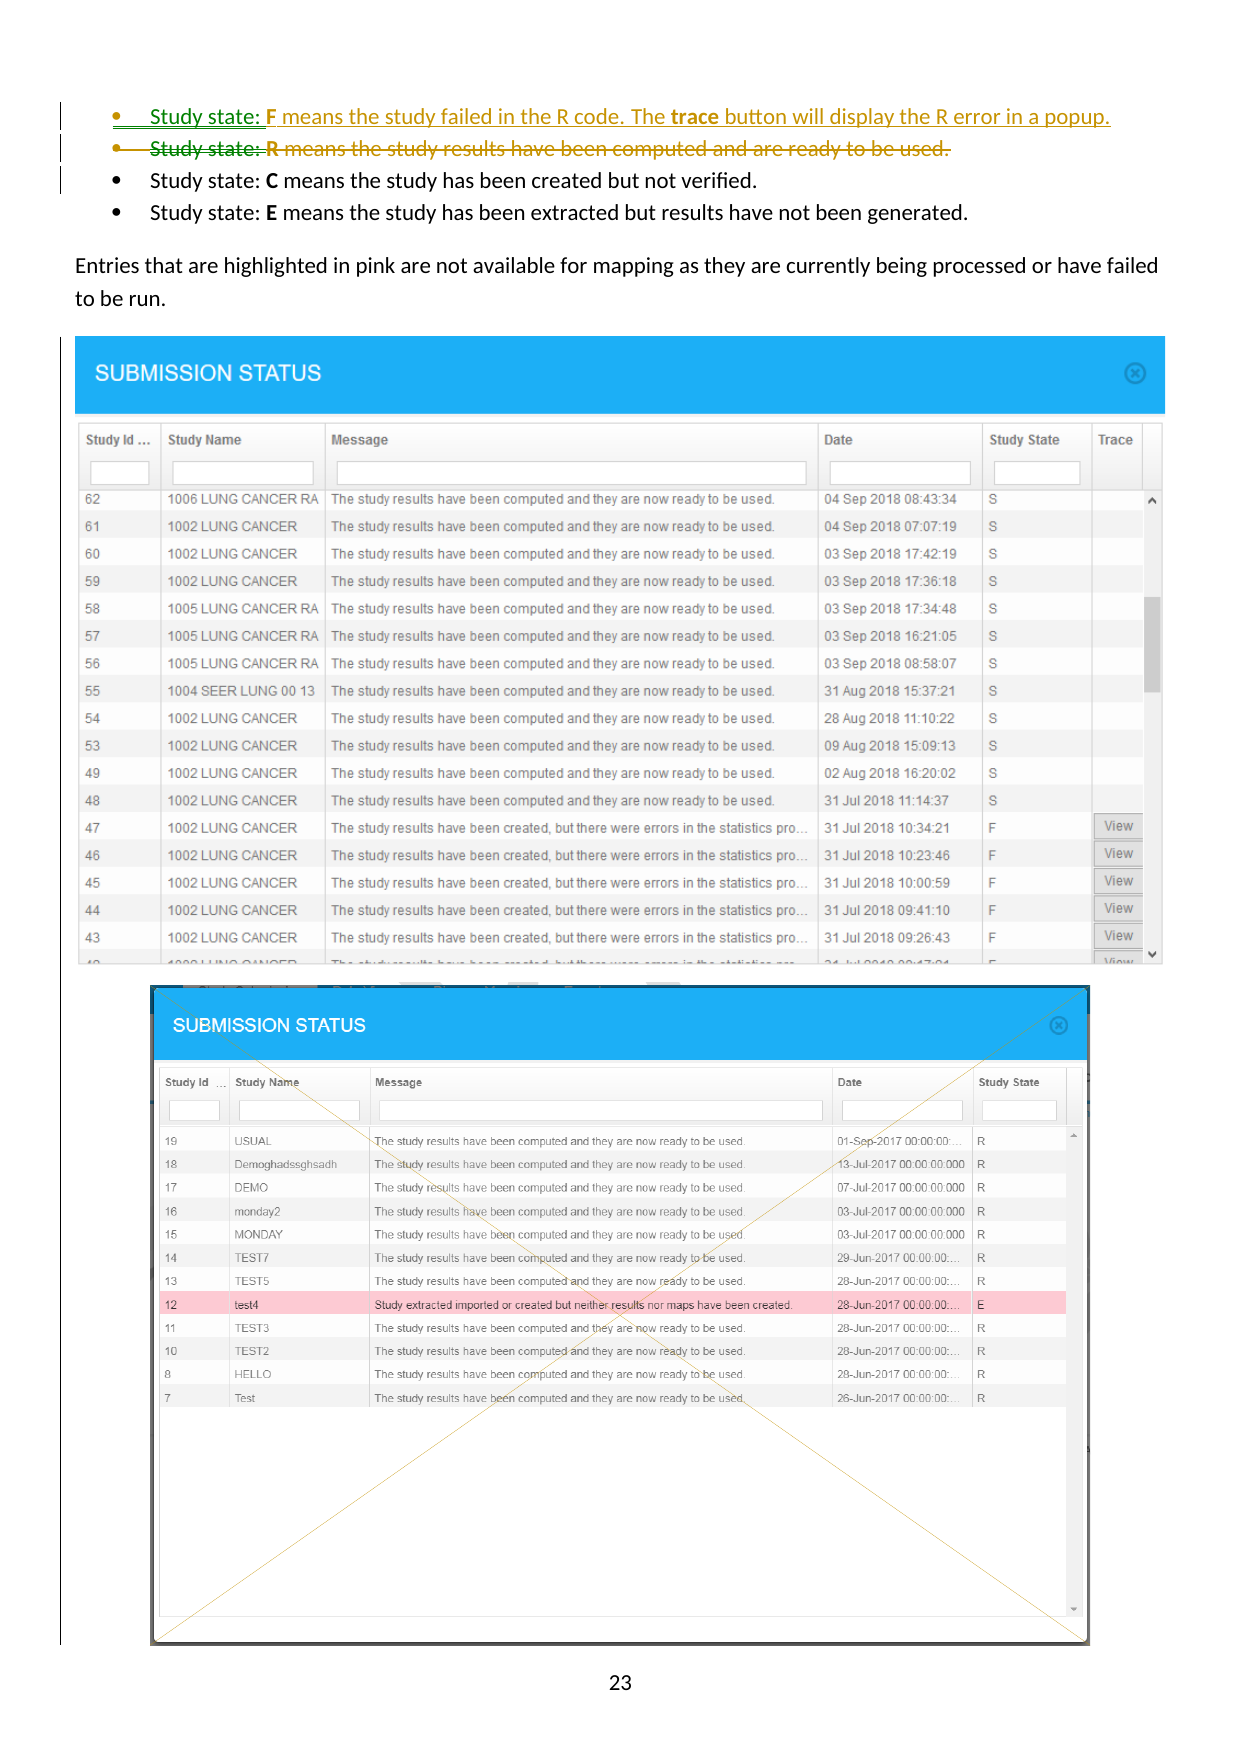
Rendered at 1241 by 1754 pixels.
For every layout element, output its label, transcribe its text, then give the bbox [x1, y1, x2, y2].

picture [150, 987, 618, 1644]
picture [75, 336, 1166, 982]
text Entries that are highlighted in pink are not available for mapping as they are currently being processed or have failed to be run. [75, 251, 1165, 312]
picture [151, 985, 1089, 1314]
picture [151, 1317, 1089, 1646]
picture [622, 986, 1091, 1645]
list Study state: E means the study has been extracted but results have not been generated. [112, 198, 1165, 226]
list Study state: C means the study has been created but not verified. [112, 166, 1165, 194]
